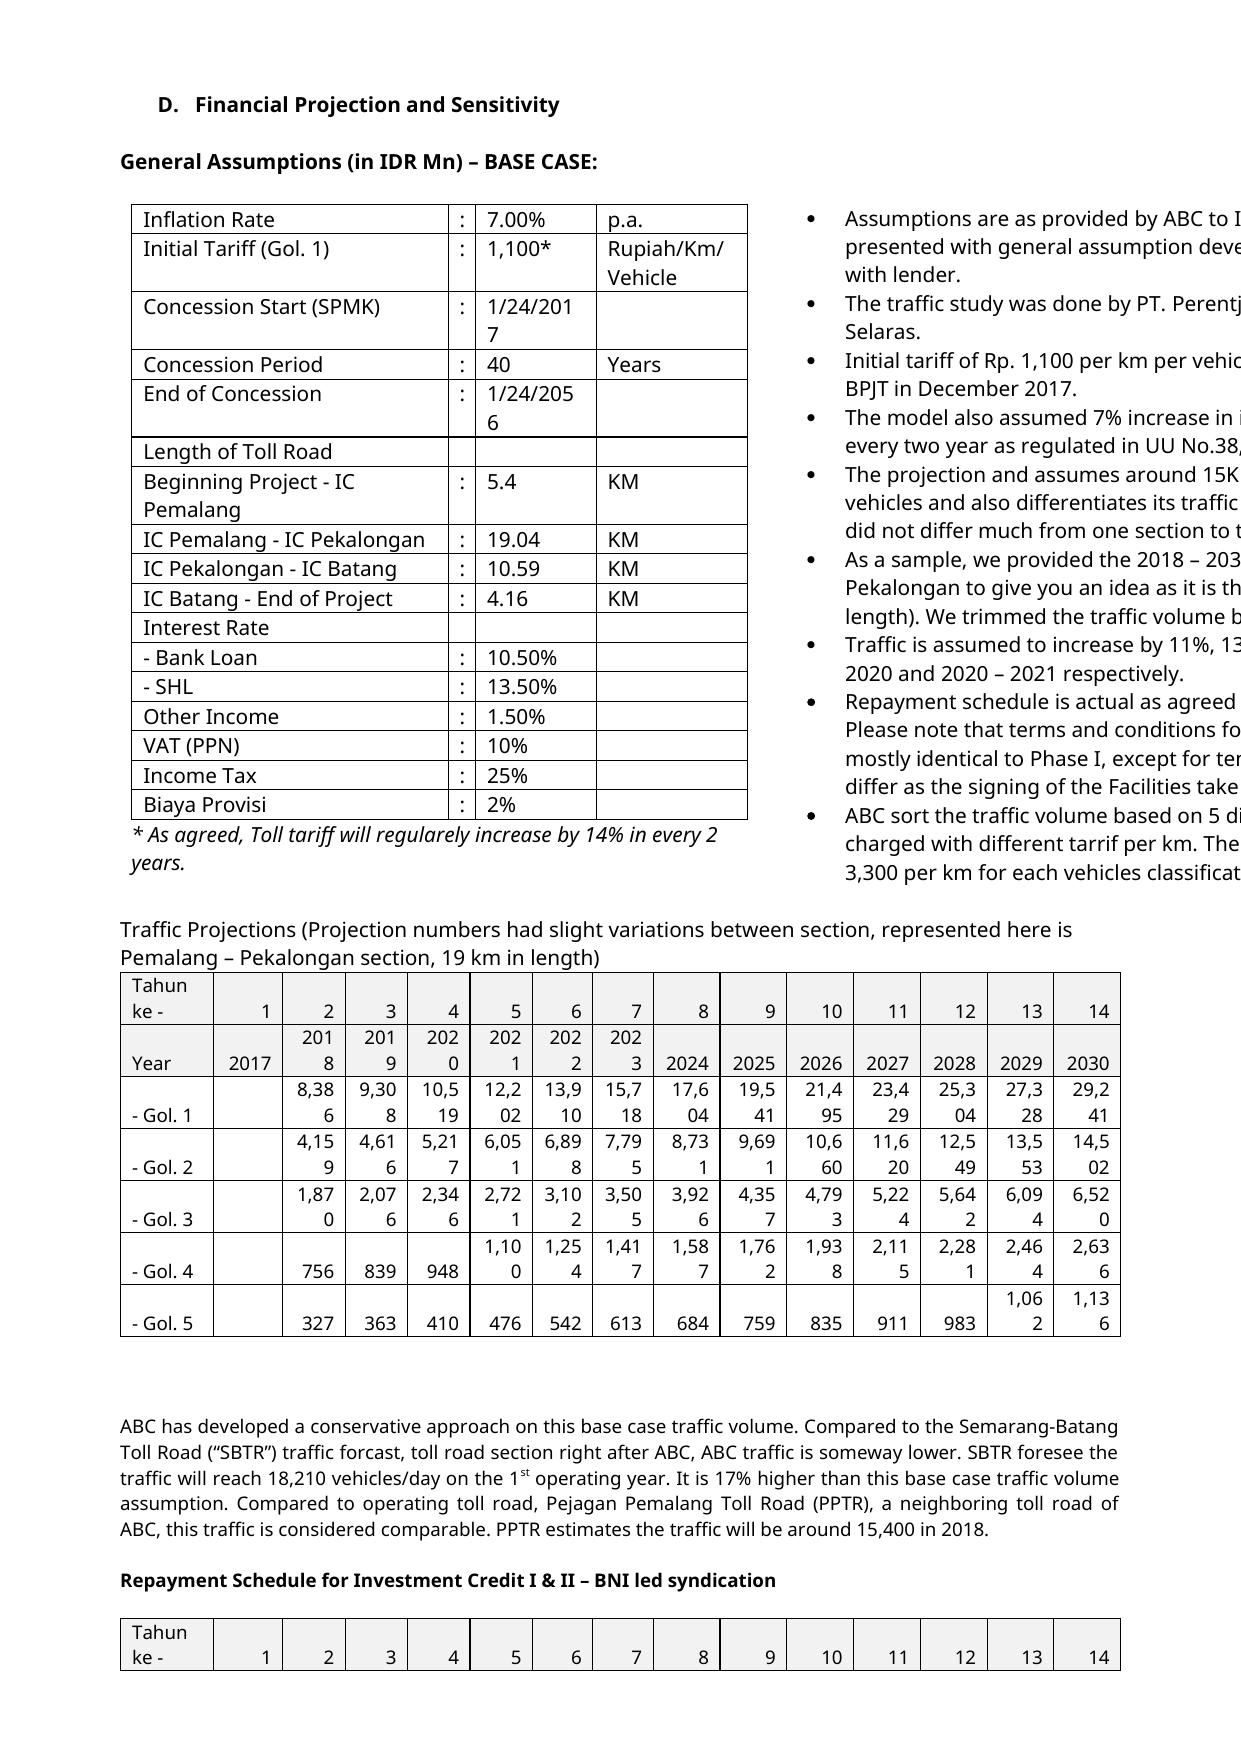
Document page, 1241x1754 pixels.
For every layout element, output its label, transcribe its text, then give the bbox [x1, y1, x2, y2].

table_cell Year [121, 1025, 213, 1076]
table_cell 27,328 [988, 1077, 1053, 1128]
table_cell 5,642 [921, 1181, 987, 1232]
table_cell 2,281 [921, 1233, 987, 1284]
table_cell 2,115 [854, 1233, 920, 1284]
table_header 5 [471, 973, 532, 1024]
table_cell 6,520 [1054, 1181, 1120, 1232]
table_cell 835 [787, 1285, 853, 1336]
table_header 10 [787, 1619, 853, 1670]
table_cell 17,604 [654, 1077, 719, 1128]
table_header 1 [214, 973, 282, 1024]
table_cell 2,636 [1054, 1233, 1120, 1284]
text ABC has developed a conservative approach on this base case traffic volume. Compared to the Semarang-Batang Toll Road (“SBTR”) traffic forcast, toll road section right after ABC, ABC traffic is someway lower. SBTR foresee the traffic will reach 18,210 vehicles/day on the 1st operating year. It is 17% higher than this base case traffic volume assumption. Compared to operating toll road, Pejagan Pemalang Toll Road (PPTR), a neighboring toll road of ABC, this traffic is considered comparable. PPTR estimates the traffic will be around 15,400 in 2018. [120, 1414, 1120, 1541]
table_cell 410 [408, 1285, 469, 1336]
table_cell 25,304 [921, 1077, 987, 1128]
table_cell 1,136 [1054, 1285, 1120, 1336]
table_cell 29,241 [1054, 1077, 1120, 1128]
table_cell 1,417 [593, 1233, 653, 1284]
table_cell 684 [654, 1285, 719, 1336]
table_header 3 [346, 973, 407, 1024]
table_cell - Gol. 4 [121, 1233, 213, 1284]
table_cell 5,217 [408, 1129, 469, 1180]
table_cell 12,549 [921, 1129, 987, 1180]
table_cell [214, 1181, 282, 1232]
table_cell 476 [471, 1285, 532, 1336]
table_cell 2019 [346, 1025, 407, 1076]
table_header 6 [533, 1619, 592, 1670]
table_cell 2,346 [408, 1181, 469, 1232]
table_cell 2020 [408, 1025, 469, 1076]
table_cell 2017 [214, 1025, 282, 1076]
table_cell 2026 [787, 1025, 853, 1076]
table_header 11 [854, 973, 920, 1024]
table_cell 3,505 [593, 1181, 653, 1232]
table_cell [214, 1077, 282, 1128]
table_header 3 [346, 1619, 407, 1670]
table_header 2 [283, 1619, 345, 1670]
table_header 13 [988, 973, 1053, 1024]
table_cell 8,386 [283, 1077, 345, 1128]
table_cell 2,721 [471, 1181, 532, 1232]
table_header 10 [787, 973, 853, 1024]
table_cell 2024 [654, 1025, 719, 1076]
table_cell 1,762 [721, 1233, 786, 1284]
table_cell 12,202 [471, 1077, 532, 1128]
table_cell [214, 1129, 282, 1180]
table_header 9 [721, 973, 786, 1024]
table_cell 4,616 [346, 1129, 407, 1180]
table_cell - Gol. 1 [121, 1077, 213, 1128]
table_cell 1,062 [988, 1285, 1053, 1336]
table_cell 2021 [471, 1025, 532, 1076]
table_cell 2027 [854, 1025, 920, 1076]
table_header Tahun ke - [121, 973, 213, 1024]
text Repayment Schedule for Investment Credit I & II – BNI led syndication [120, 1567, 1120, 1592]
table_cell 2,076 [346, 1181, 407, 1232]
table_cell - Gol. 2 [121, 1129, 213, 1180]
text Traffic Projections (Projection numbers had slight variations between section, represented here is Pemalang – Pekalongan section, 19 km in length) [120, 915, 1120, 972]
table_header 1 [214, 1619, 282, 1670]
table_header * As agreed, Toll tariff will regularely increase by 14% in every 2 years. [120, 175, 759, 886]
table_cell 2025 [721, 1025, 786, 1076]
table_cell 363 [346, 1285, 407, 1336]
table_cell 3,926 [654, 1181, 719, 1232]
table_cell 10,660 [787, 1129, 853, 1180]
table_header 6 [533, 973, 592, 1024]
table_cell 5,224 [854, 1181, 920, 1232]
table_header 7 [593, 1619, 653, 1670]
table_cell 911 [854, 1285, 920, 1336]
table_cell 10,519 [408, 1077, 469, 1128]
table_cell 839 [346, 1233, 407, 1284]
table_cell 4,159 [283, 1129, 345, 1180]
table_header 12 [921, 1619, 987, 1670]
table_cell 542 [533, 1285, 592, 1336]
table_header Tahun ke - [121, 1619, 213, 1670]
table_cell 6,094 [988, 1181, 1053, 1232]
table_header 4 [408, 1619, 469, 1670]
table_cell 7,795 [593, 1129, 653, 1180]
table_cell 4,357 [721, 1181, 786, 1232]
table_header 7 [593, 973, 653, 1024]
table_cell 9,308 [346, 1077, 407, 1128]
table_cell [214, 1233, 282, 1284]
table_cell 9,691 [721, 1129, 786, 1180]
table_cell 6,898 [533, 1129, 592, 1180]
table_cell 327 [283, 1285, 345, 1336]
table_cell 2022 [533, 1025, 592, 1076]
table_cell 15,718 [593, 1077, 653, 1128]
table_header 5 [471, 1619, 532, 1670]
table_cell - Gol. 3 [121, 1181, 213, 1232]
table_header Assumptions are as provided by ABC to IIF in its financial model. This model is presented with general assumption developed in PPJT and potential agreement with lender. The traffic study was done by PT. Perentjana Djaja and PT. Jakarta Rencana Selaras. Initial tariff of Rp. 1,100 per km per vehicle is as agreed in the last meeting with BPJT in December 2017. The model also assumed 7% increase in inflation and 14% increase in tariff every two year as regulated in UU No.38, 2004. The projection and assumes around 15K traffic daily for 5 different type of vehicles and also differentiates its traffic by specific road sections. Though it did not differ much from one section to the other. As a sample, we provided the 2018 – 2030 traffic projection for Pemalang – Pekalongan to give you an idea as it is the longest road sections (19 km in length). We trimmed the traffic volume by 20% in this scenario Traffic is assumed to increase by 11%, 13% and 16% from 2018 – 2019, 2019 – 2020 and 2020 – 2021 respectively. Repayment schedule is actual as agreed by Investment Credit Phase I lenders. Please note that terms and conditions for Investment Credit Phase II will be mostly identical to Phase I, except for tenor of the Facility that will have to differ as the signing of the Facilities take place a year apart. ABC sort the traffic volume based on 5 different vehicle classification, of which charged with different tarrif per km. The tariff is ranging from 1,100 per km to 3,300 per km for each vehicles classification. [759, 175, 1240, 886]
table_cell 6,051 [471, 1129, 532, 1180]
table_cell 2030 [1054, 1025, 1120, 1076]
table_cell [214, 1285, 282, 1336]
table_cell 14,502 [1054, 1129, 1120, 1180]
table_cell 759 [721, 1285, 786, 1336]
table_header 8 [654, 973, 719, 1024]
table_cell 1,100 [471, 1233, 532, 1284]
table_cell 8,731 [654, 1129, 719, 1180]
table_cell 21,495 [787, 1077, 853, 1128]
table_cell 13,910 [533, 1077, 592, 1128]
table_header 14 [1054, 1619, 1120, 1670]
table_cell 983 [921, 1285, 987, 1336]
table_cell 1,870 [283, 1181, 345, 1232]
table_header 12 [921, 973, 987, 1024]
table_cell 1,254 [533, 1233, 592, 1284]
table_cell 23,429 [854, 1077, 920, 1128]
table_cell - Gol. 5 [121, 1285, 213, 1336]
table_cell 19,541 [721, 1077, 786, 1128]
table_cell 1,587 [654, 1233, 719, 1284]
table_header 14 [1054, 973, 1120, 1024]
table_cell 2029 [988, 1025, 1053, 1076]
table_cell 613 [593, 1285, 653, 1336]
table_cell 13,553 [988, 1129, 1053, 1180]
list Financial Projection and Sensitivity [157, 90, 1120, 118]
table_header 13 [988, 1619, 1053, 1670]
table_cell 948 [408, 1233, 469, 1284]
table_cell 2018 [283, 1025, 345, 1076]
table_cell 11,620 [854, 1129, 920, 1180]
table_cell 4,793 [787, 1181, 853, 1232]
table_cell 2028 [921, 1025, 987, 1076]
table_cell 2023 [593, 1025, 653, 1076]
table_header 2 [283, 973, 345, 1024]
table_header 8 [654, 1619, 719, 1670]
table_cell 756 [283, 1233, 345, 1284]
table_header 4 [408, 973, 469, 1024]
text General Assumptions (in IDR Mn) – BASE CASE: [120, 147, 1120, 175]
table_cell 3,102 [533, 1181, 592, 1232]
table_cell 1,938 [787, 1233, 853, 1284]
table_header 9 [721, 1619, 786, 1670]
table_cell 2,464 [988, 1233, 1053, 1284]
table_header 11 [854, 1619, 920, 1670]
